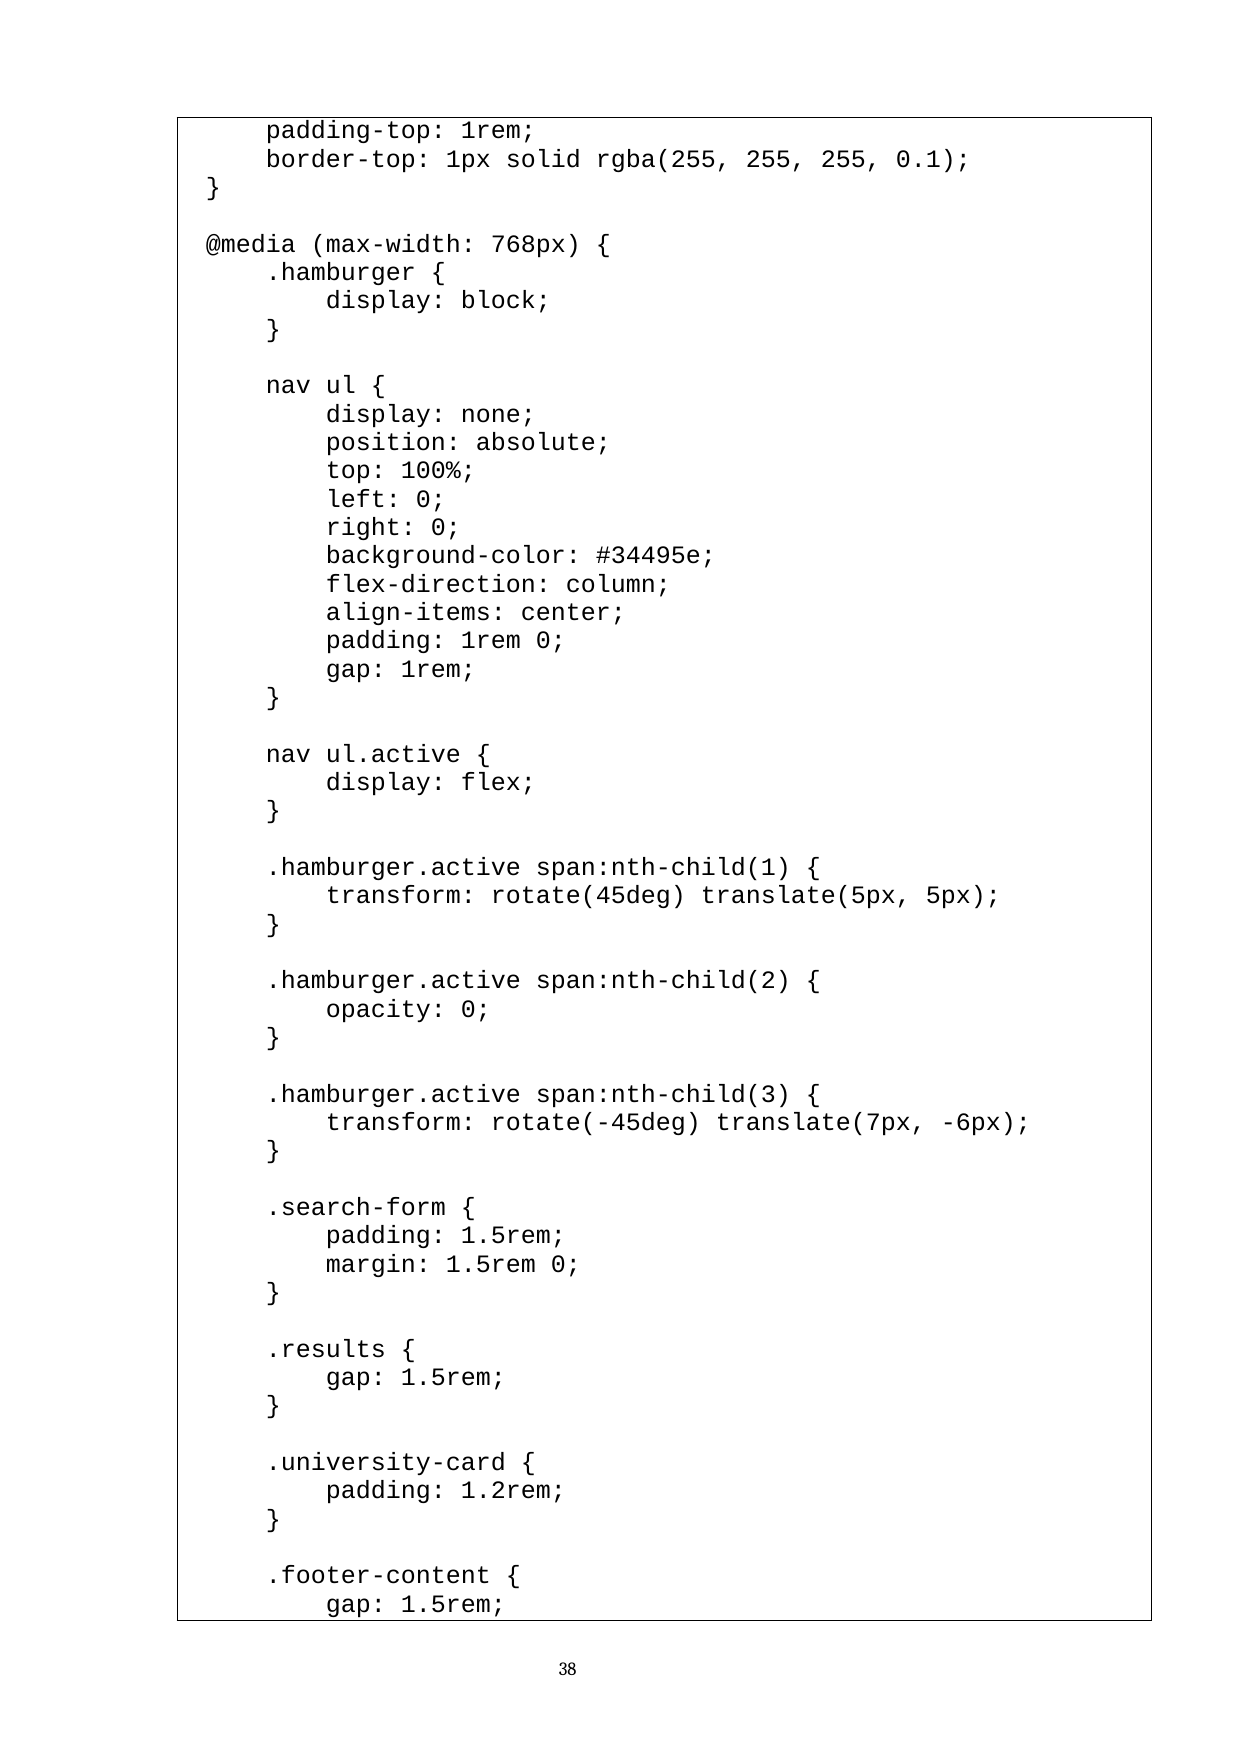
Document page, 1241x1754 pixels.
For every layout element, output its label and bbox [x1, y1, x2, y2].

table_header [178, 118, 1151, 1619]
